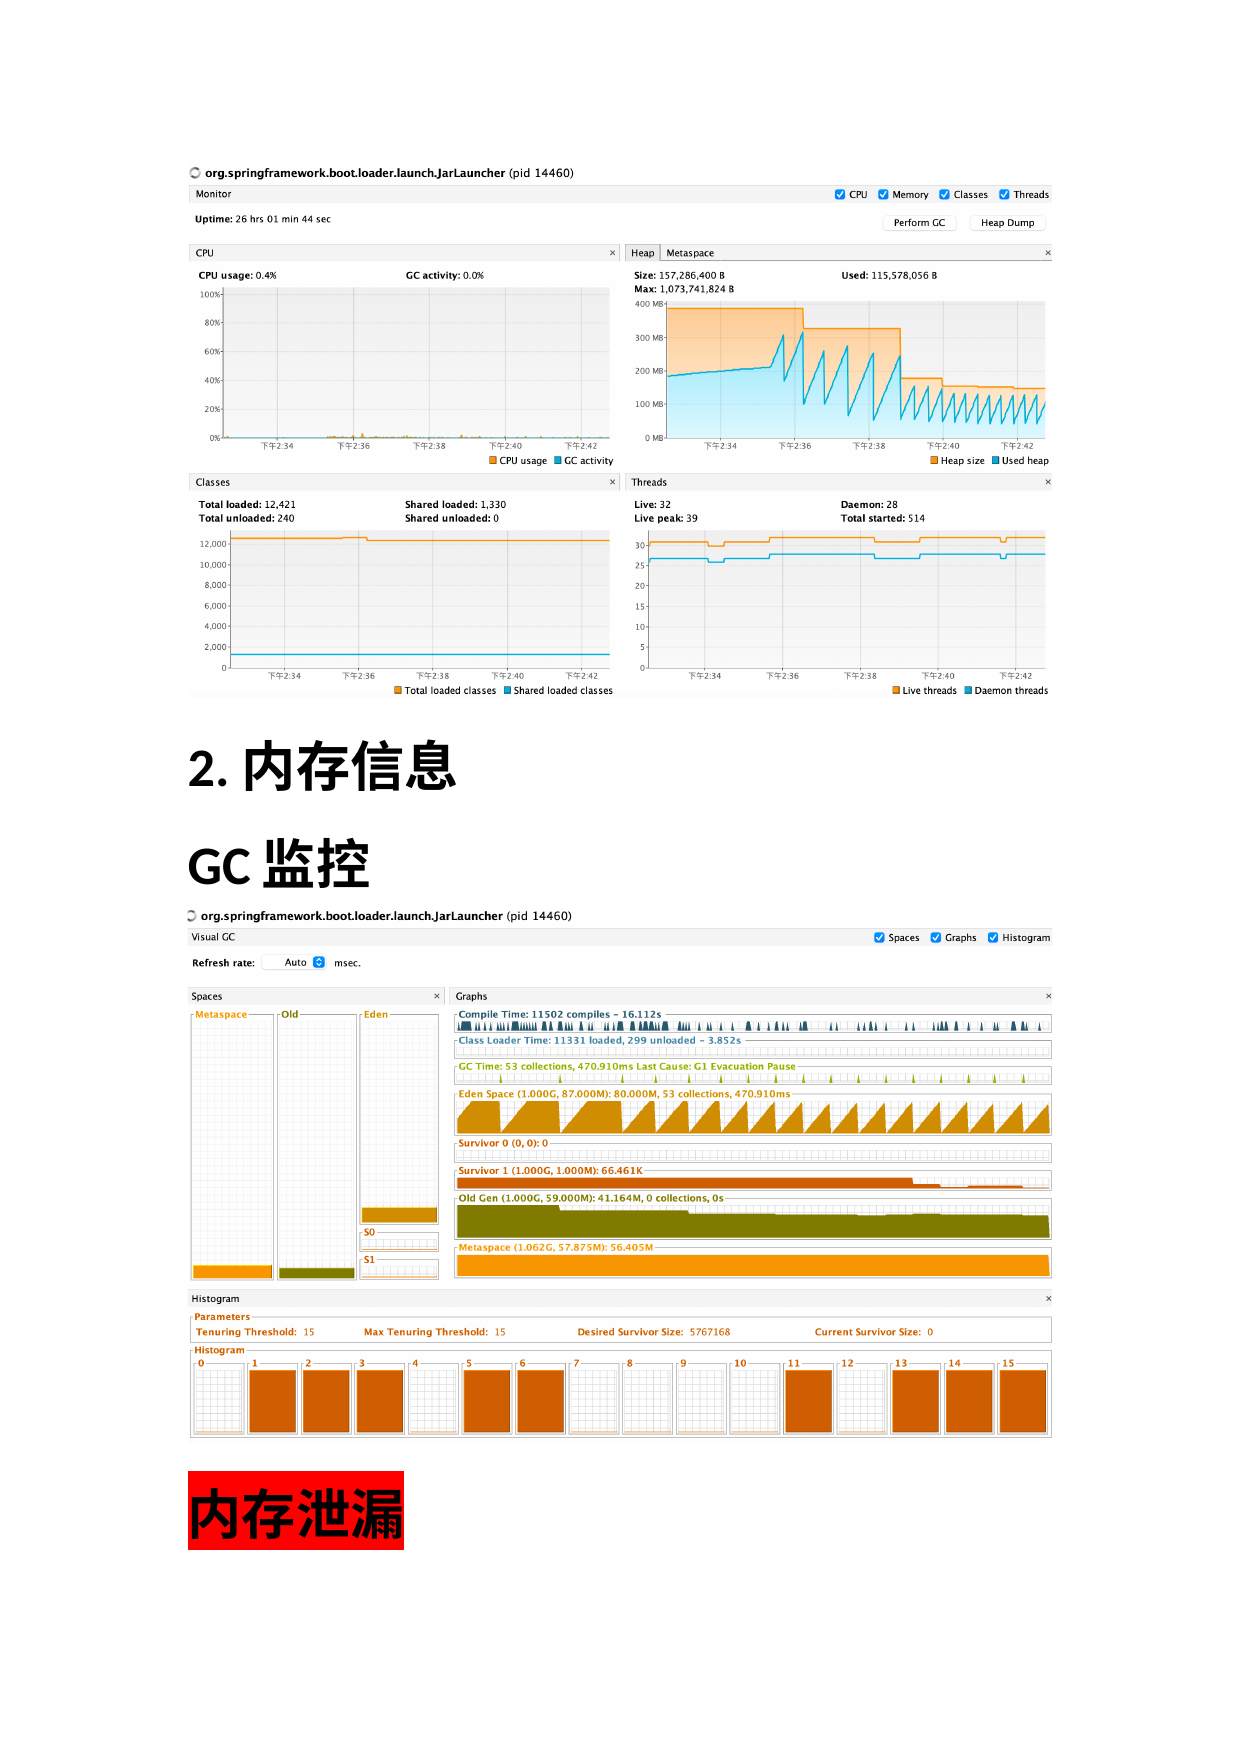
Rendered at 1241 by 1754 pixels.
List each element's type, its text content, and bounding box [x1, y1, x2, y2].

list 内存泄漏 [187, 1462, 1053, 1559]
list GC监控 [187, 812, 1053, 909]
picture [187, 909, 1053, 1443]
picture [187, 162, 1053, 698]
list 内存信息 [187, 714, 1053, 812]
